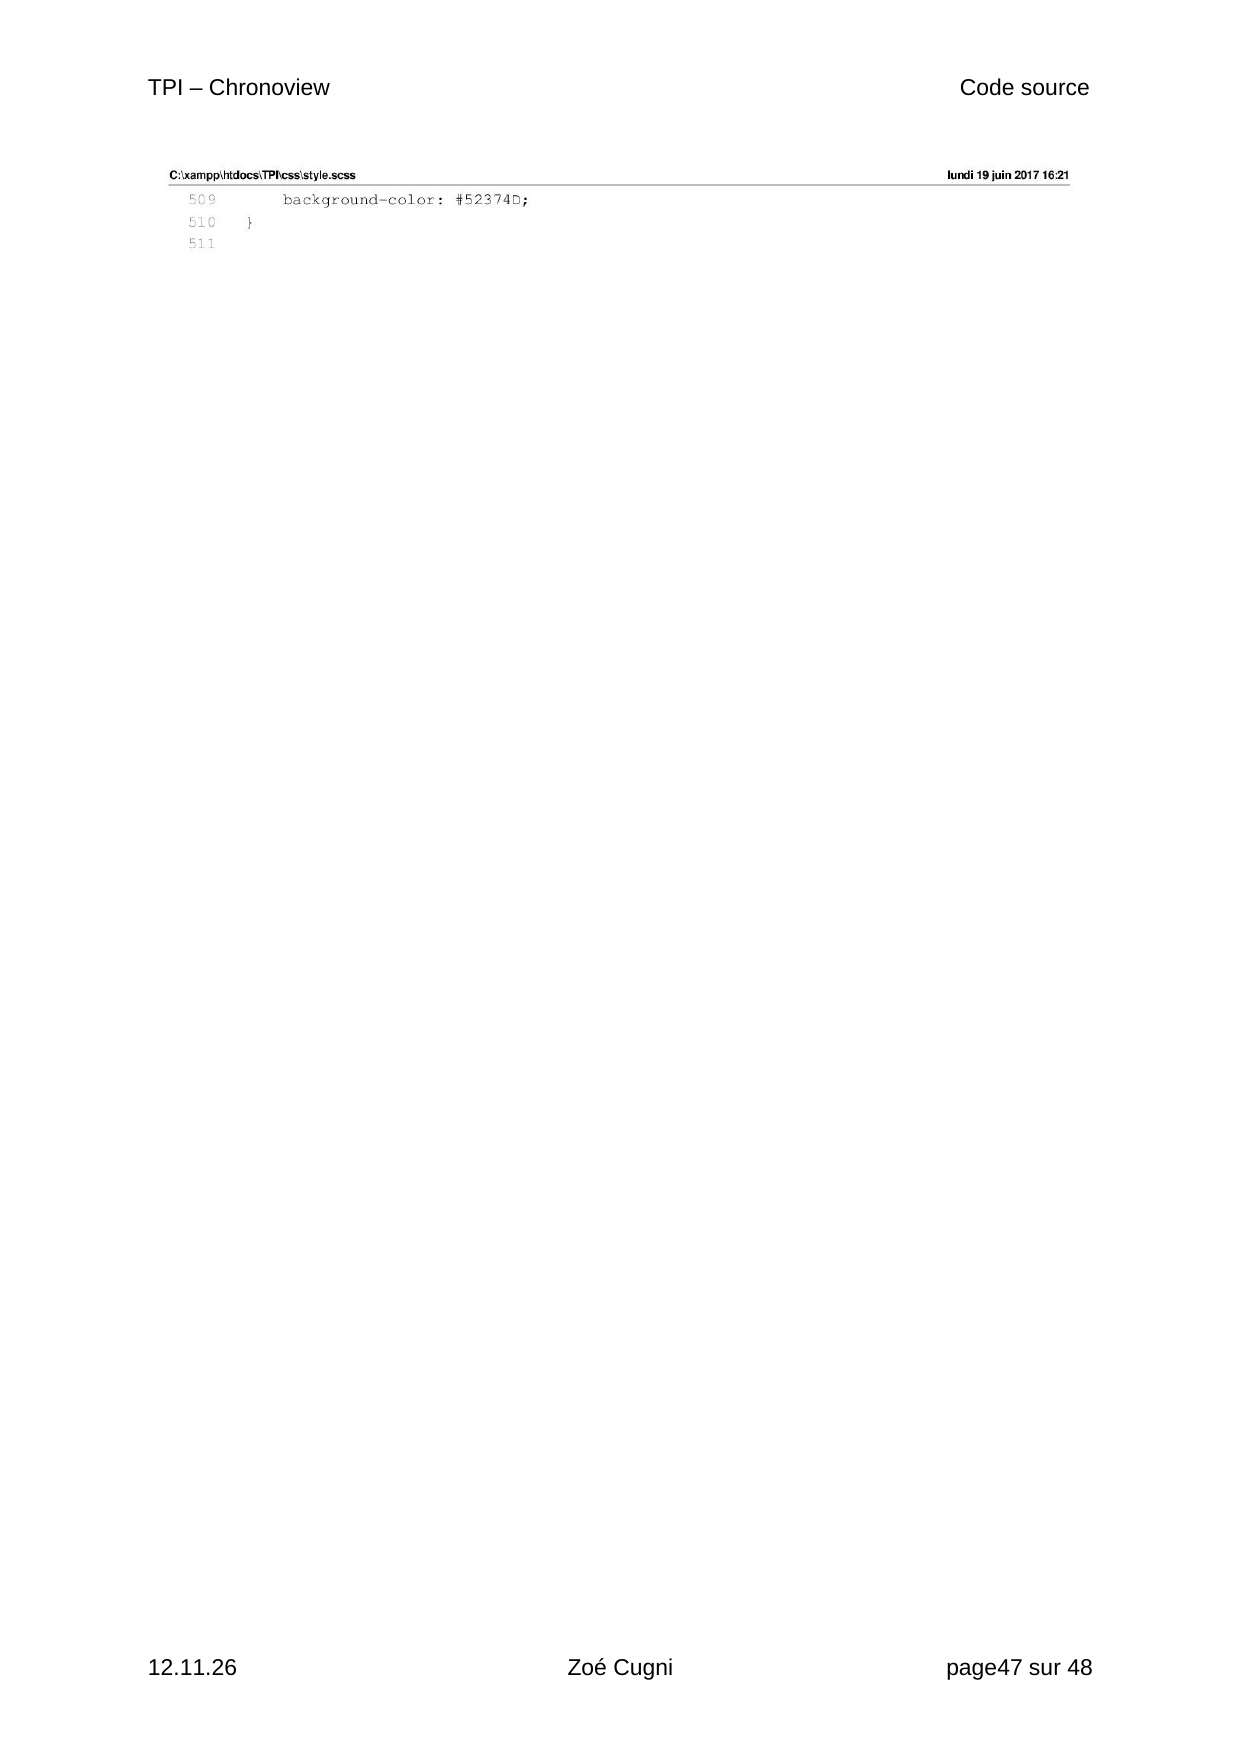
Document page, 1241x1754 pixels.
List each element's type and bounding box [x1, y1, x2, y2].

picture [147, 147, 1092, 281]
